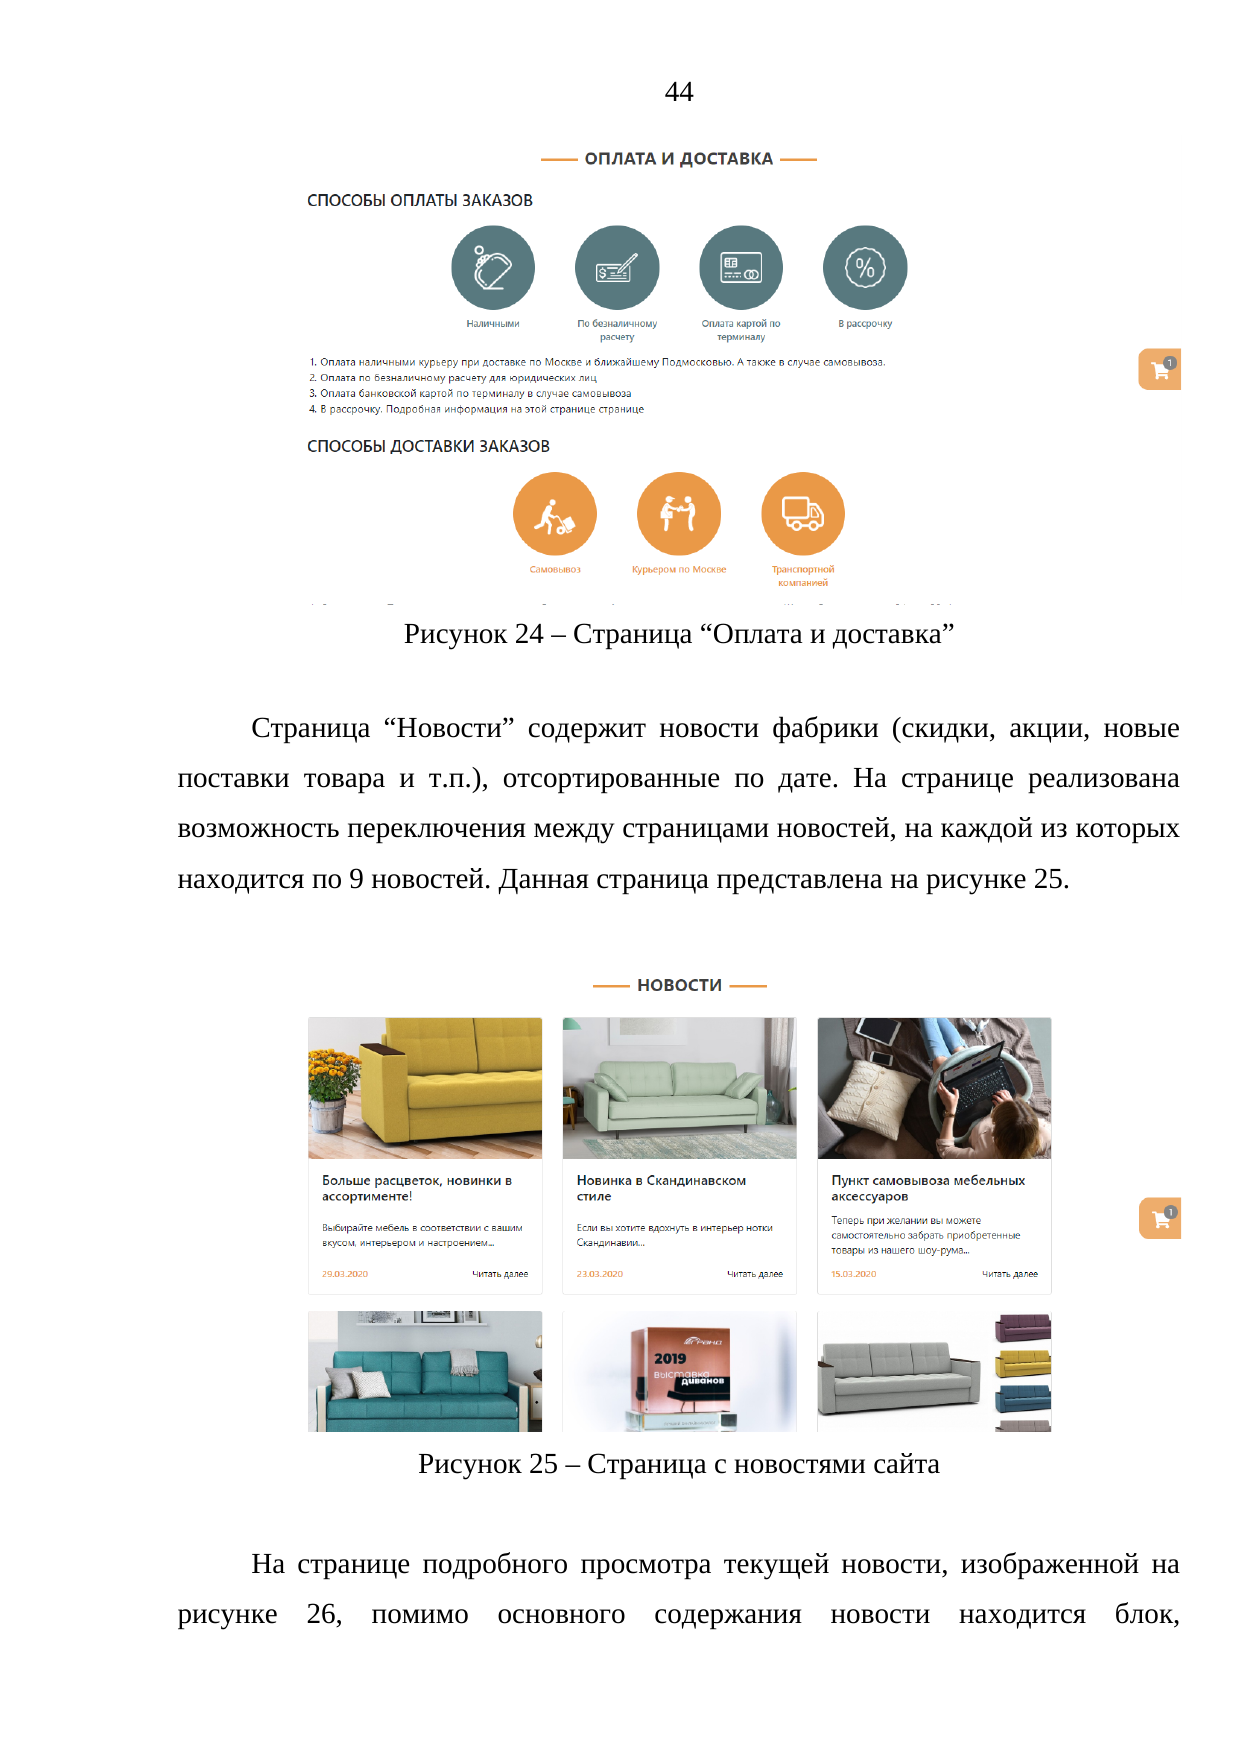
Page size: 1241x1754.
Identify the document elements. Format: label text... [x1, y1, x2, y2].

text Рисунок 24 – Страница “Оплата и доставка” [177, 616, 1181, 650]
picture [177, 961, 1182, 1432]
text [177, 1546, 1181, 1630]
text Рисунок 25 – Страница с новостями сайта [177, 1446, 1181, 1479]
text Страница “Новости” содержит новости фабрики (скидки, акции, новые поставки товара и т.п.), отсортированные по дате. На странице реализована возможность переключения между страницами новостей, на каждой из которых находится по 9 новостей. Данная страница представлена на рисунке 25. [177, 710, 1181, 894]
picture [177, 135, 1182, 605]
